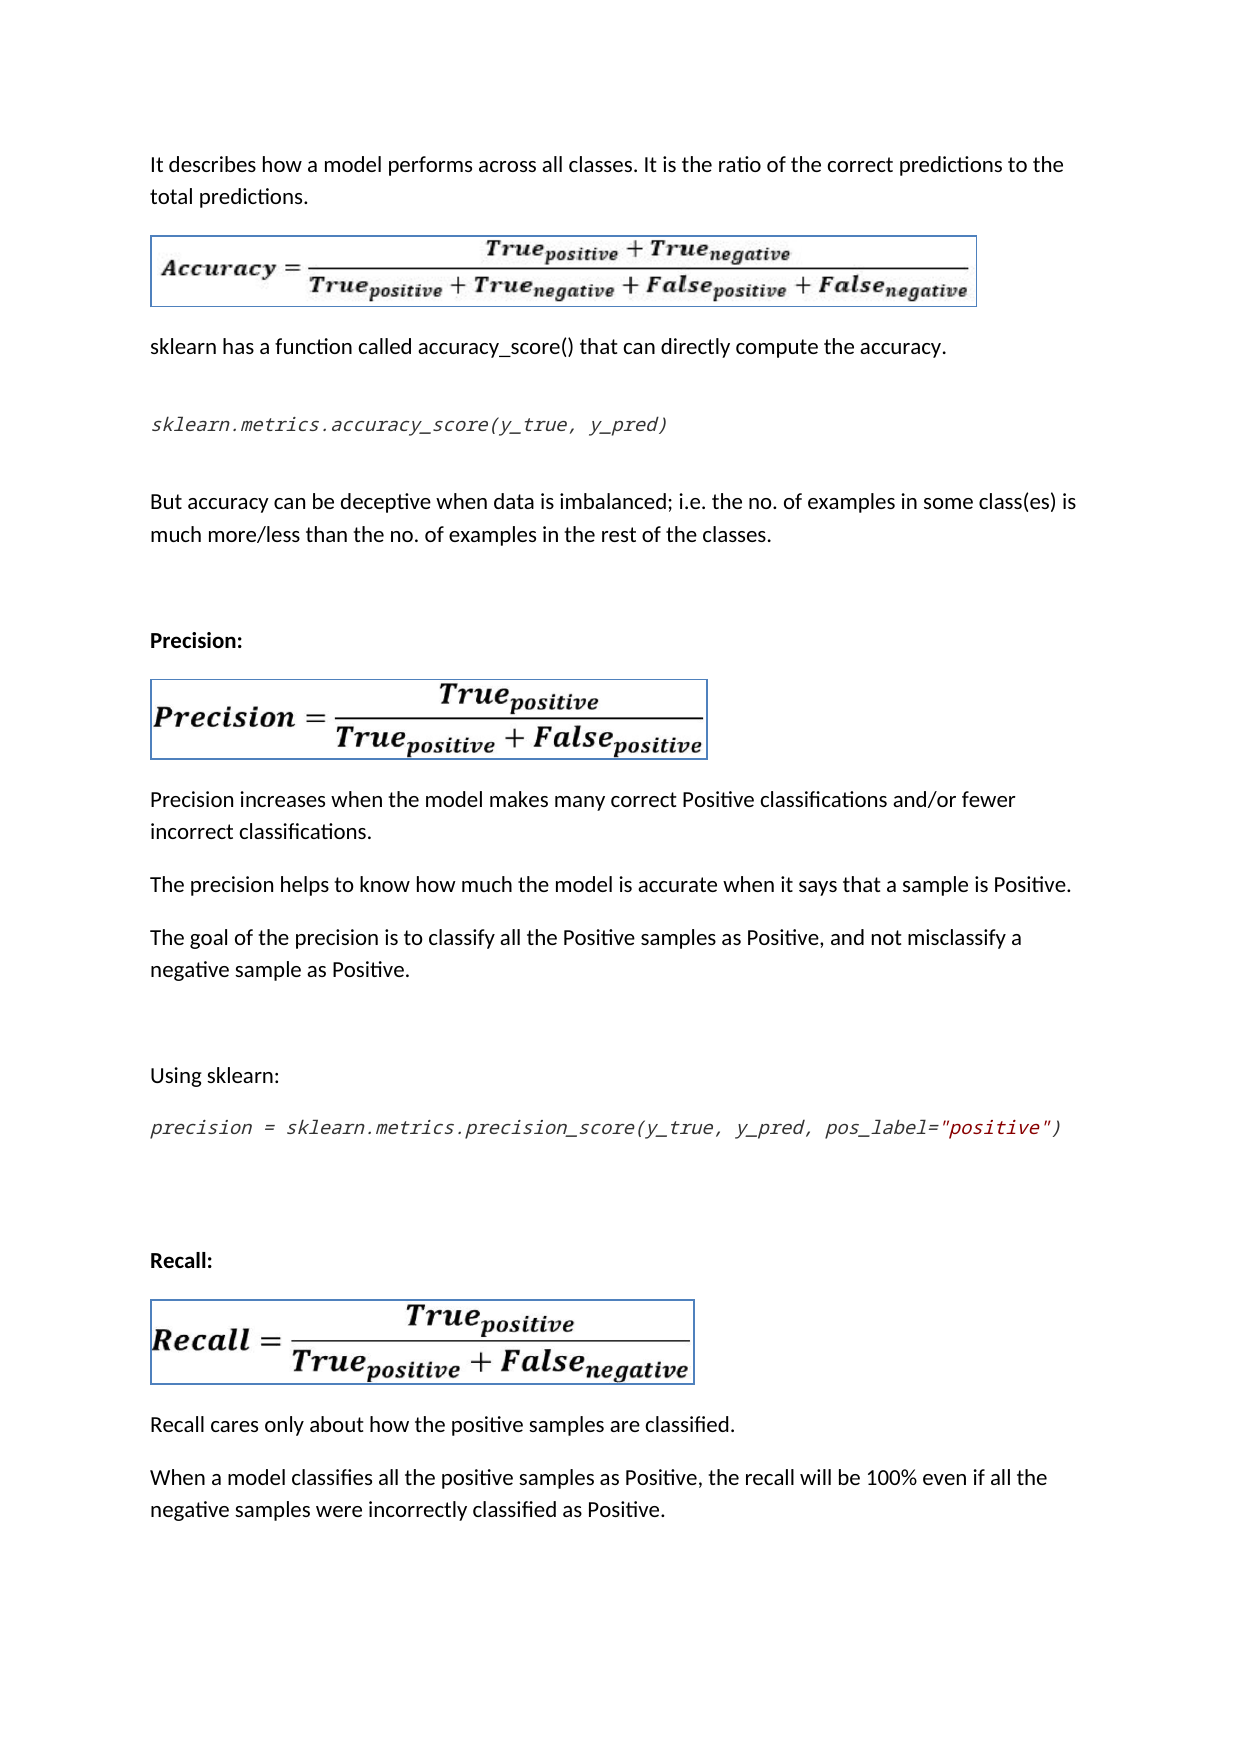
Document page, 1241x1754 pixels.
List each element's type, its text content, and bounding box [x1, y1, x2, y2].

text Precision: [150, 626, 1090, 654]
text But accuracy can be deceptive when data is imbalanced; i.e. the no. of examples in some class(es) is much more/less than the no. of examples in the rest of the classes. [150, 487, 1090, 548]
picture [152, 1301, 693, 1383]
picture [152, 680, 706, 758]
text When a model classifies all the positive samples as Positive, the recall will be 100% even if all the negative samples were incorrectly classified as Positive. [150, 1463, 1090, 1523]
text sklearn has a function called accuracy_score() that can directly compute the accuracy. [150, 332, 1090, 360]
text Precision increases when the model makes many correct Positive classifications and/or fewer incorrect classifications. [150, 785, 1090, 845]
text Recall cares only about how the positive samples are classified. [150, 1410, 1090, 1438]
text Using sklearn: [150, 1061, 1090, 1089]
text The goal of the precision is to classify all the Positive samples as Positive, and not misclassify a negative sample as Positive. [150, 923, 1090, 983]
text The precision helps to know how much the model is accurate when it says that a sample is Positive. [150, 870, 1090, 898]
text precision = sklearn.metrics.precision_score(y_true, y_pred, pos_label="positive") [150, 1114, 1090, 1140]
text Recall: [150, 1246, 1090, 1274]
picture [152, 237, 976, 306]
text It describes how a model performs across all classes. It is the ratio of the correct predictions to the total predictions. [150, 150, 1090, 210]
text sklearn.metrics.accuracy_score(y_true, y_pred) [150, 411, 1090, 436]
